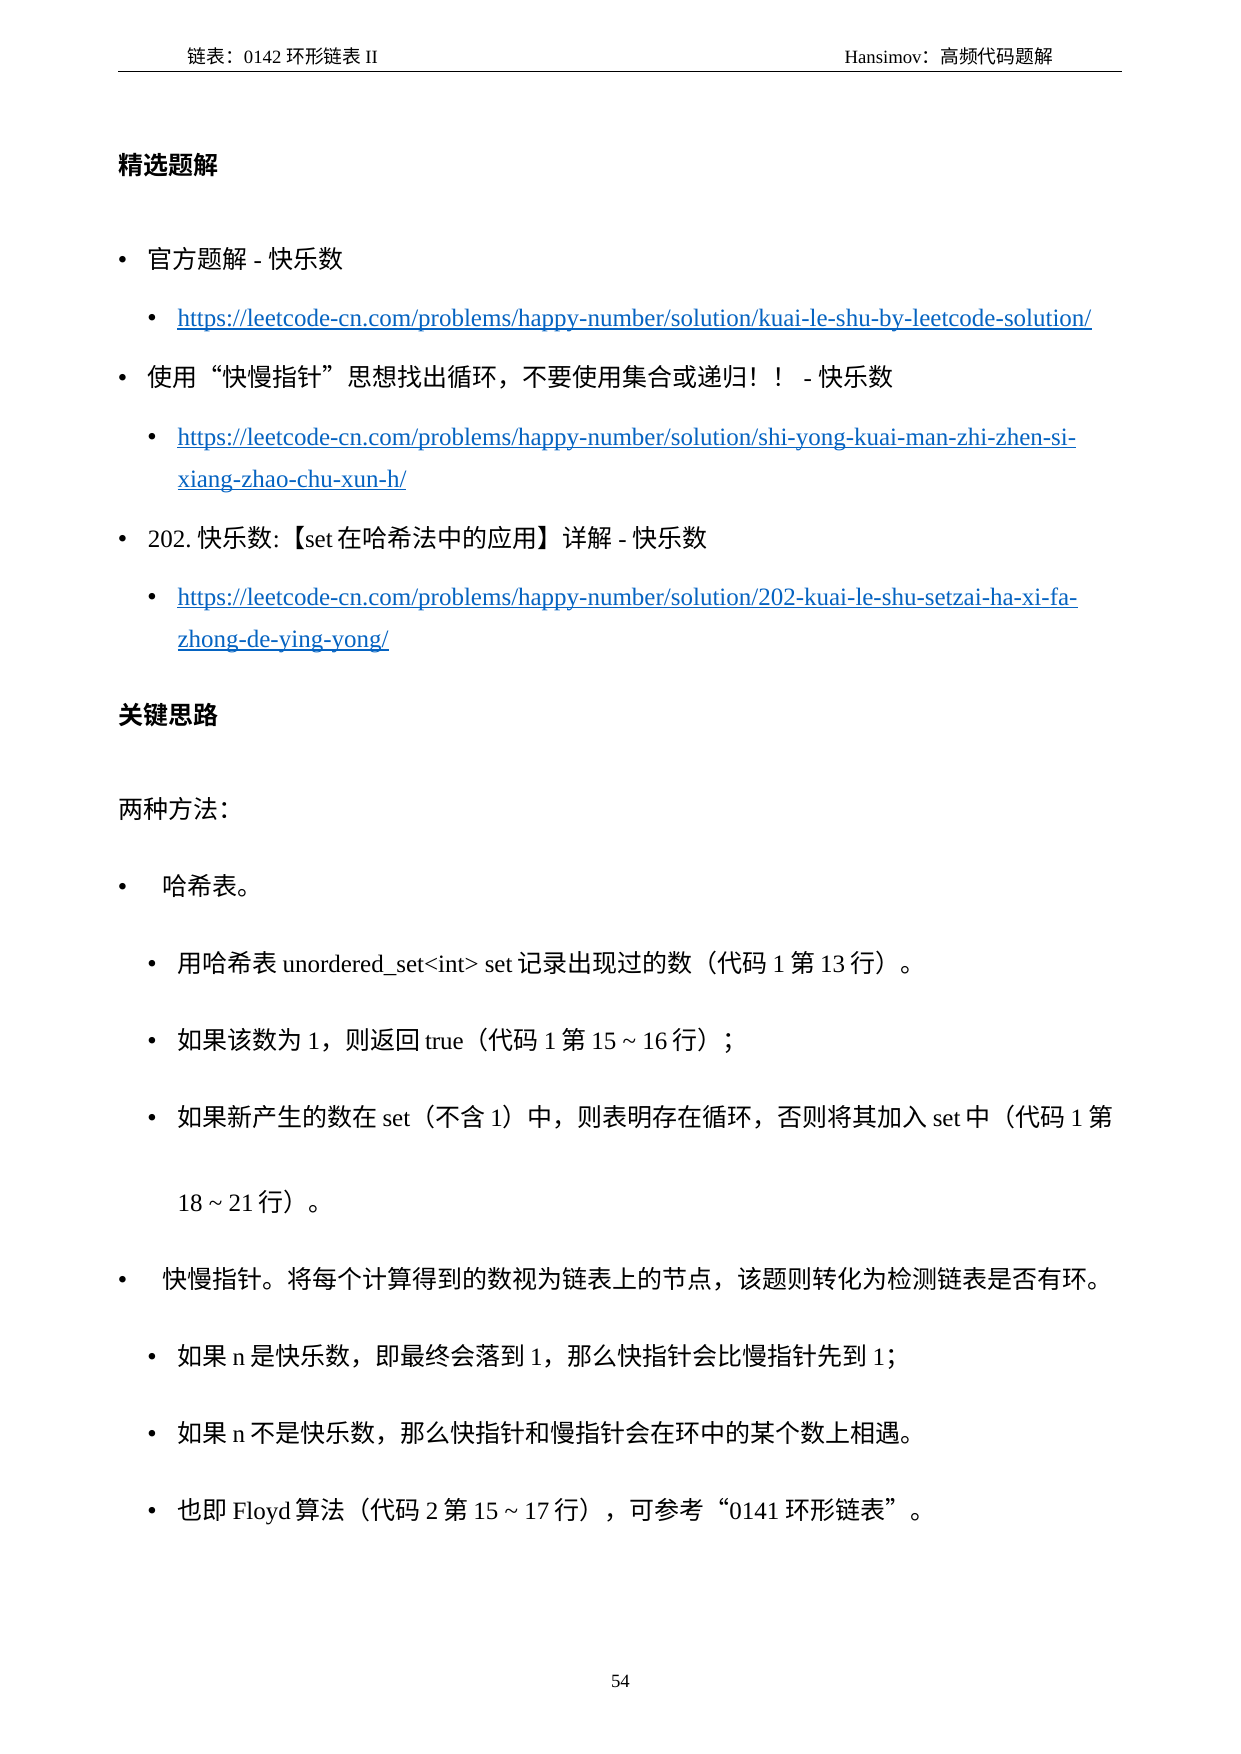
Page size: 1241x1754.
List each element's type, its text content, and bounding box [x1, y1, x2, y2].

text 202. 快乐数:【set在哈希法中的应用】详解 - 快乐数 [118, 502, 1122, 570]
text 使用“快慢指针”思想找出循环，不要使用集合或递归！！ - 快乐数 [118, 342, 1122, 410]
subtitle 关键思路 [118, 680, 1097, 748]
text 两种方法： [118, 774, 1122, 842]
subtitle 精选题解 [118, 130, 1097, 198]
text 如果n是快乐数，即最终会落到1，那么快指针会比慢指针先到1； [148, 1321, 1122, 1389]
text 如果该数为1，则返回true（代码1第15 ~ 16行）； [148, 1005, 1122, 1073]
text https://leetcode-cn.com/problems/happy-number/solution/kuai-le-shu-by-leetcode-solution/ [148, 301, 1122, 335]
text 快慢指针。将每个计算得到的数视为链表上的节点，该题则转化为检测链表是否有环。 [118, 1244, 1122, 1312]
text 也即Floyd算法（代码2第15 ~ 17行），可参考“0141 环形链表”。 [148, 1475, 1122, 1543]
text 官方题解 - 快乐数 [118, 224, 1122, 292]
text 如果新产生的数在set（不含1）中，则表明存在循环，否则将其加入set中（代码1第18 ~ 21行）。 [148, 1082, 1122, 1235]
text 如果n不是快乐数，那么快指针和慢指针会在环中的某个数上相遇。 [148, 1398, 1122, 1466]
text 用哈希表unordered_set<int> set记录出现过的数（代码1第13行）。 [148, 928, 1122, 996]
text https://leetcode-cn.com/problems/happy-number/solution/202-kuai-le-shu-setzai-ha-xi-fa-zhong-de-ying-yong/ [148, 579, 1122, 656]
text 哈希表。 [118, 851, 1122, 919]
text https://leetcode-cn.com/problems/happy-number/solution/shi-yong-kuai-man-zhi-zhen-si-xiang-zhao-chu-xun-h/ [148, 419, 1122, 495]
